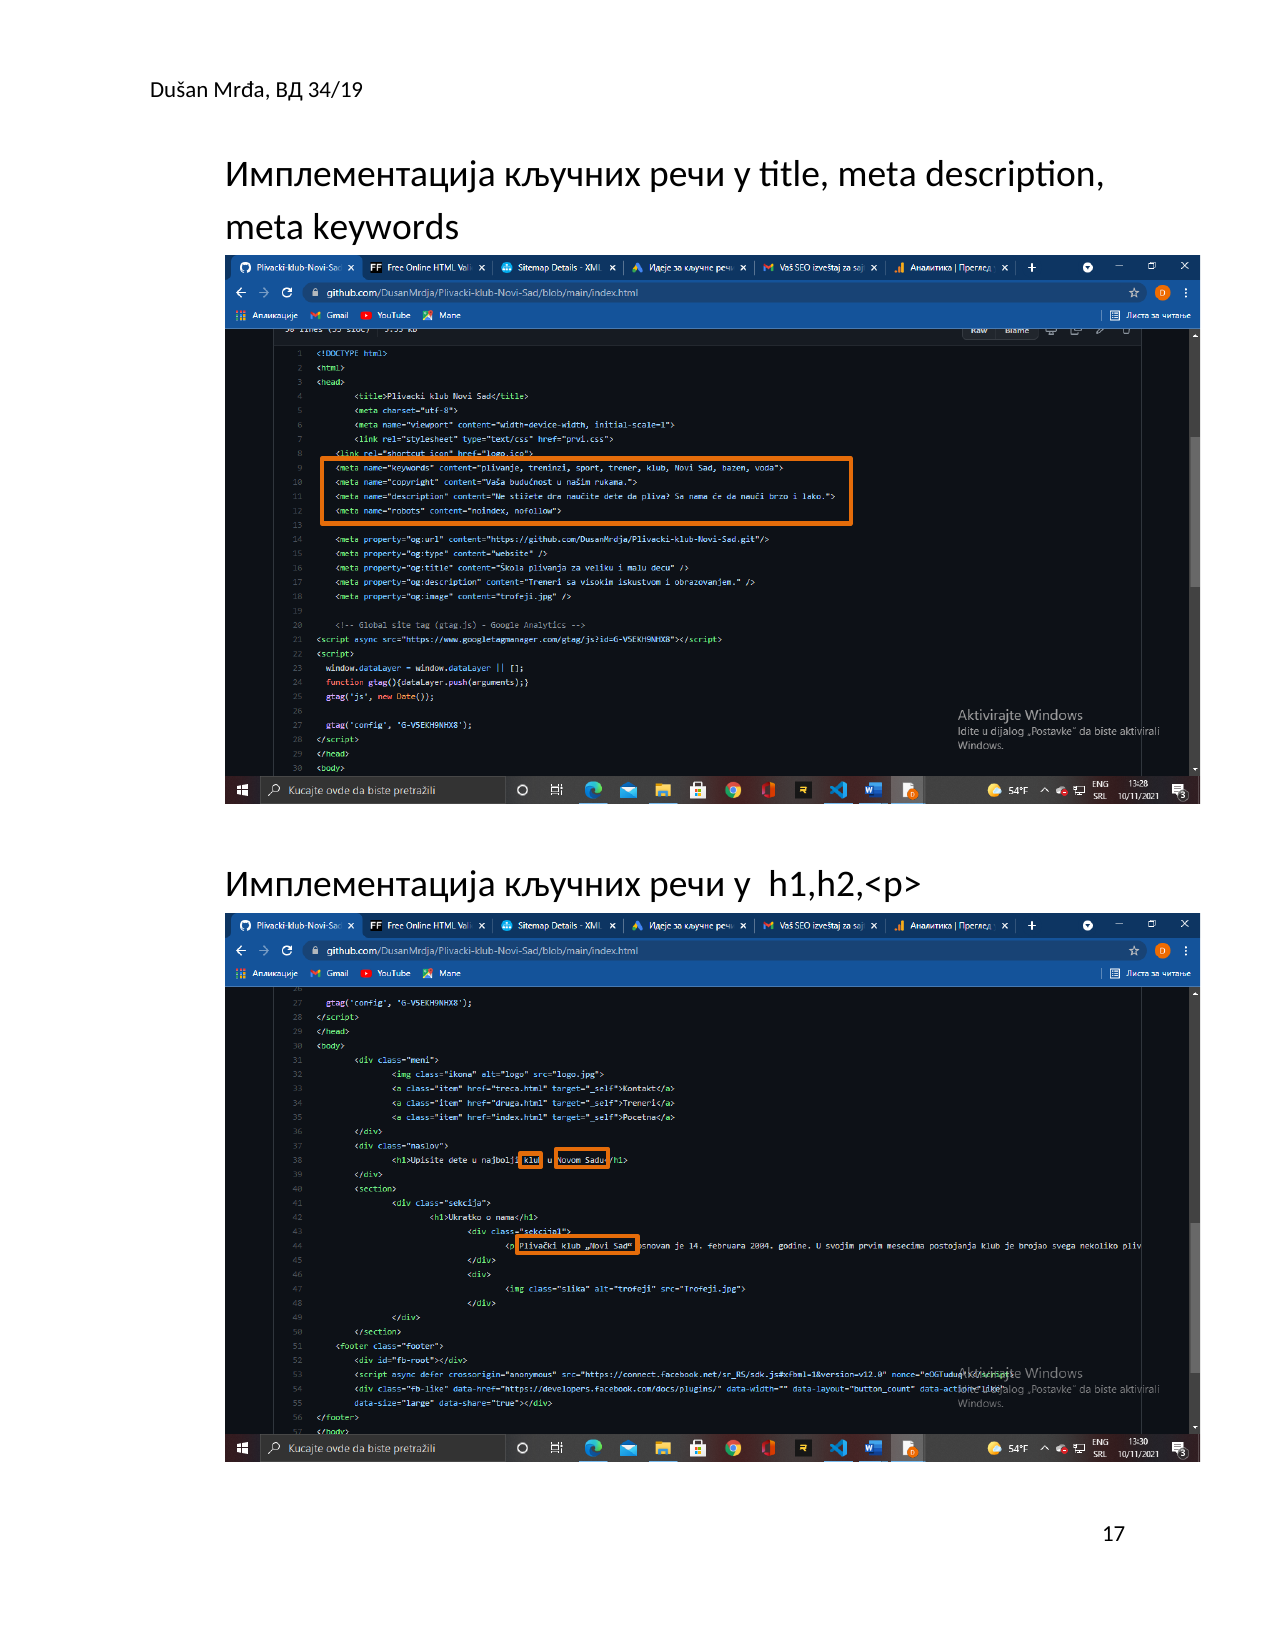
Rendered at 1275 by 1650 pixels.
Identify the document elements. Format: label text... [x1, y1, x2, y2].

list Имплементација кључних речи у h1,h2,<p> [225, 860, 1125, 906]
picture [225, 255, 1200, 804]
list Имплементација кључних речи у title, meta description, meta keywords [225, 150, 1125, 248]
picture [225, 913, 1200, 1462]
